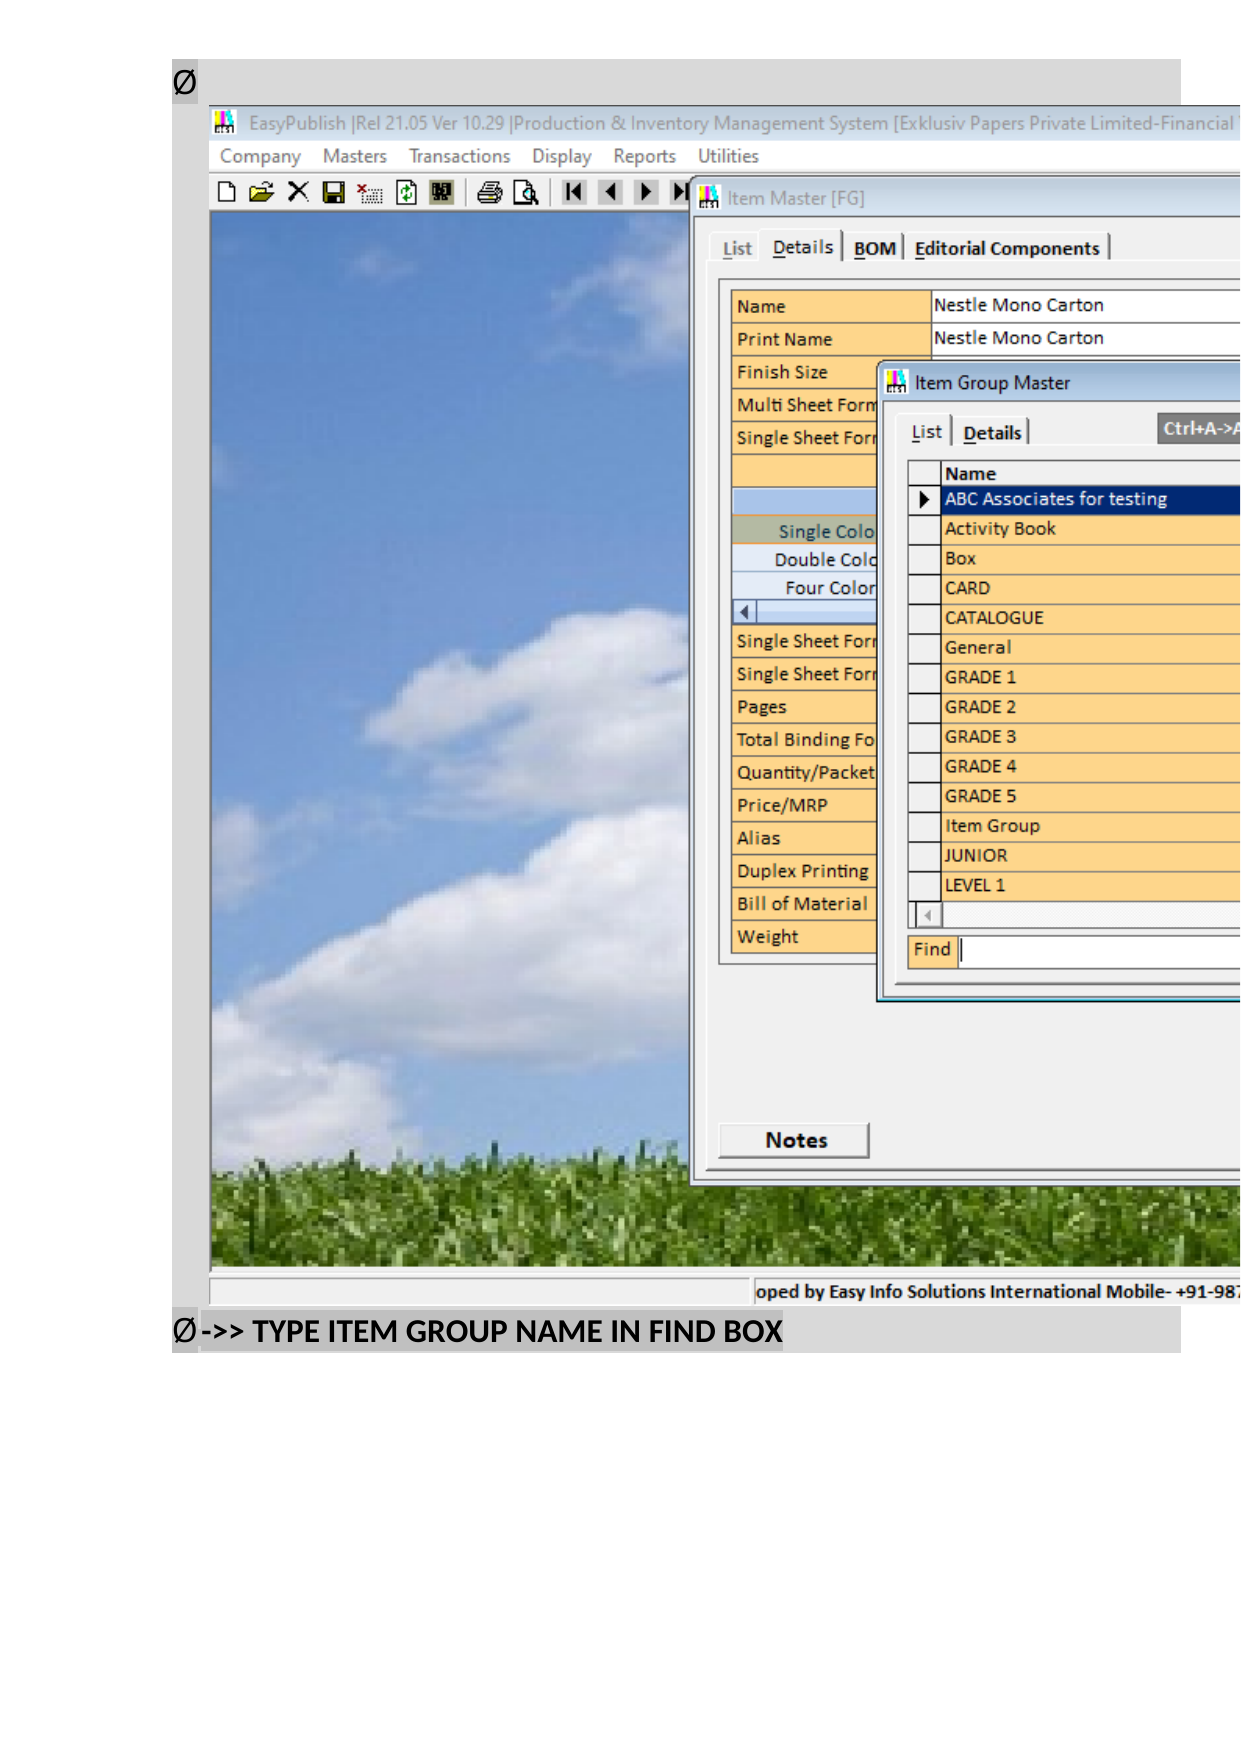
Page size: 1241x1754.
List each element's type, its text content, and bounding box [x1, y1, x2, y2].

list Ø ->> TYPE ITEM GROUP NAME IN FIND BOX [198, 1307, 1181, 1353]
picture [209, 105, 1241, 1306]
